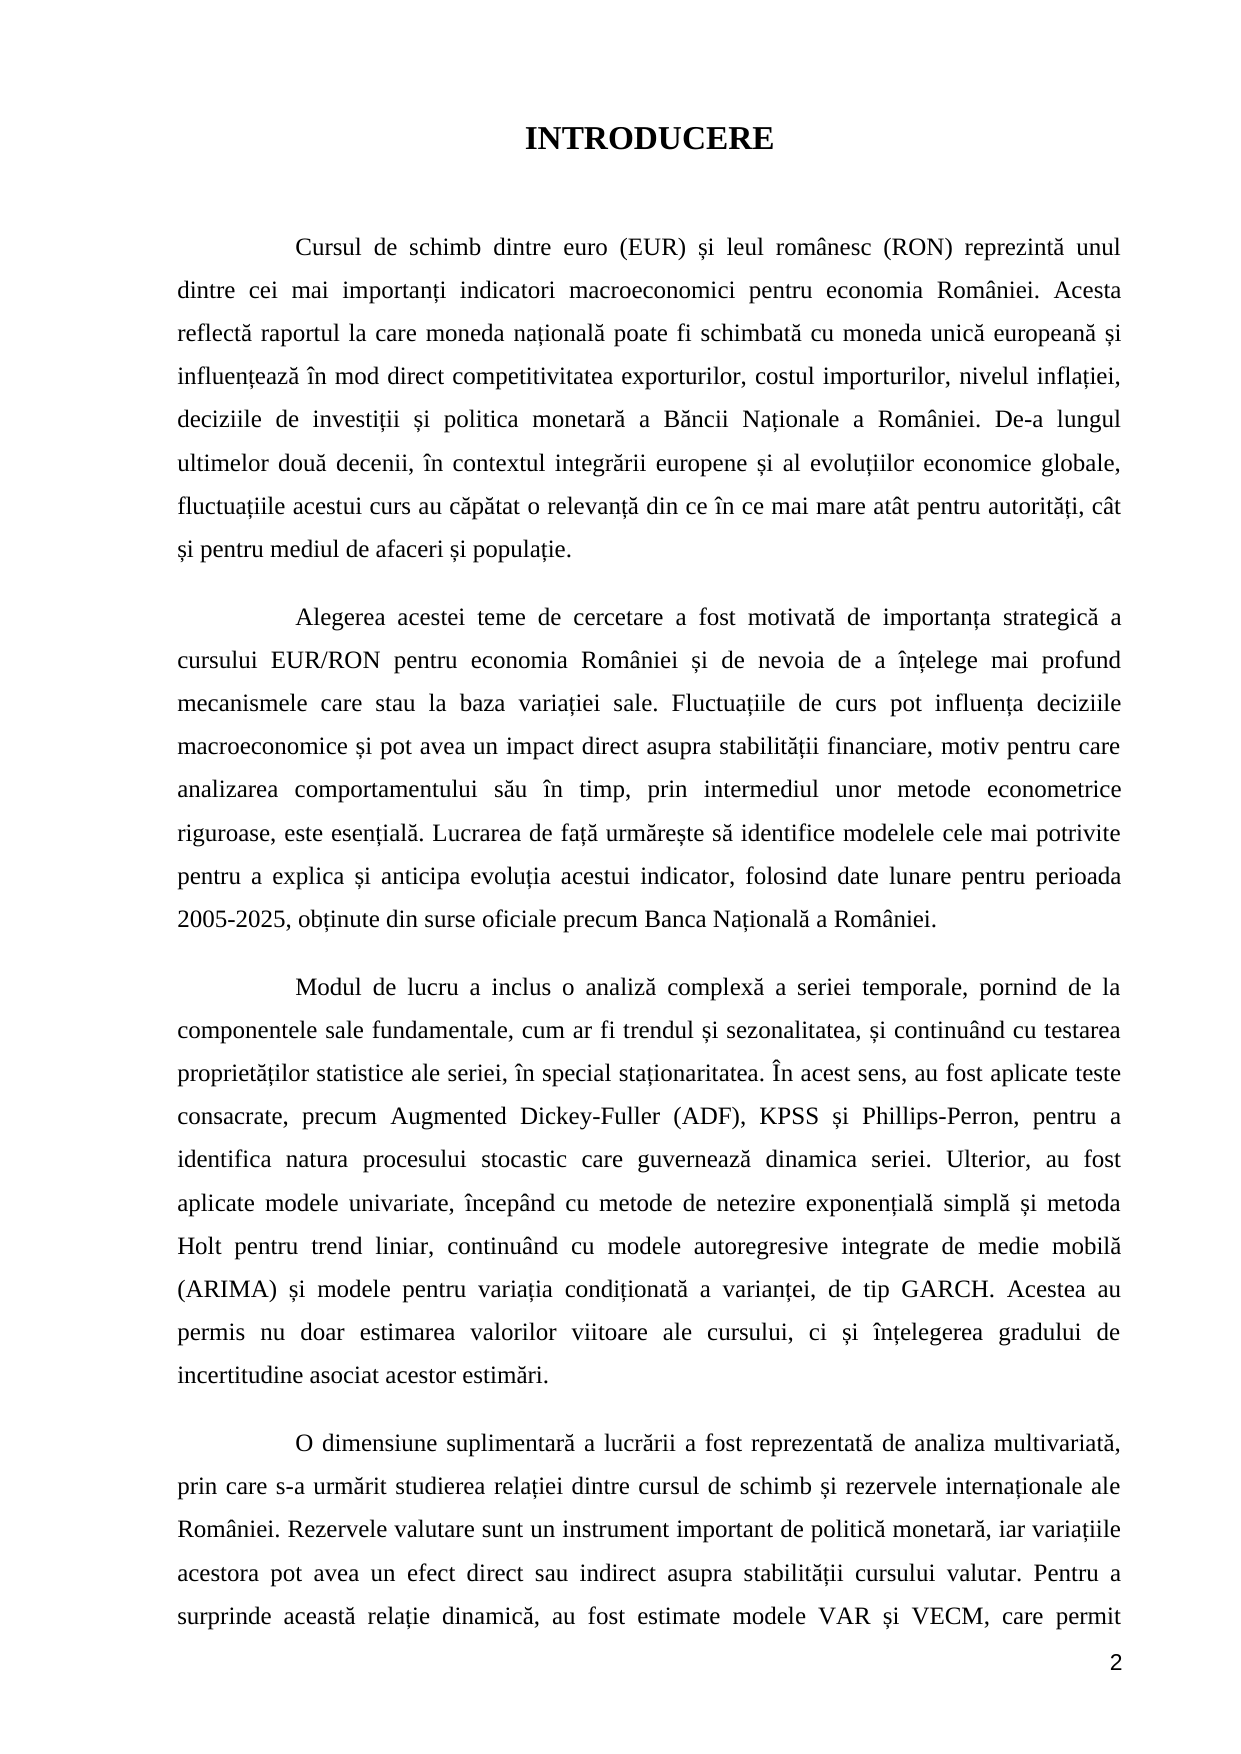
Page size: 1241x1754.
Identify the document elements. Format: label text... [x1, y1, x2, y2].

text Modul de lucru a inclus o analiză complexă a seriei temporale, pornind de la componentele sale fundamentale, cum ar fi trendul și sezonalitatea, și continuând cu testarea proprietăților statistice ale seriei, în special staționaritatea. În acest sens, au fost aplicate teste consacrate, precum Augmented Dickey-Fuller (ADF), KPSS și Phillips-Perron, pentru a identifica natura procesului stocastic care guvernează dinamica seriei. Ulterior, au fost aplicate modele univariate, începând cu metode de netezire exponențială simplă și metoda Holt pentru trend liniar, continuând cu modele autoregresive integrate de medie mobilă (ARIMA) și modele pentru variația condiționată a varianței, de tip GARCH. Acestea au permis nu doar estimarea valorilor viitoare ale cursului, ci și înțelegerea gradului de incertitudine asociat acestor estimări. [177, 972, 1122, 1389]
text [177, 1428, 1122, 1629]
text Cursul de schimb dintre euro (EUR) și leul românesc (RON) reprezintă unul dintre cei mai importanți indicatori macroeconomici pentru economia României. Acesta reflectă raportul la care moneda națională poate fi schimbată cu moneda unică europeană și influențează în mod direct competitivitatea exporturilor, costul importurilor, nivelul inflației, deciziile de investiții și politica monetară a Băncii Naționale a României. De-a lungul ultimelor două decenii, în contextul integrării europene și al evoluțiilor economice globale, fluctuațiile acestui curs au căpătat o relevanță din ce în ce mai mare atât pentru autorități, cât și pentru mediul de afaceri și populație. [177, 232, 1122, 563]
text Alegerea acestei teme de cercetare a fost motivată de importanța strategică a cursului EUR/RON pentru economia României și de nevoia de a înțelege mai profund mecanismele care stau la baza variației sale. Fluctuațiile de curs pot influența deciziile macroeconomice și pot avea un impact direct asupra stabilității financiare, motiv pentru care analizarea comportamentului său în timp, prin intermediul unor metode econometrice riguroase, este esențială. Lucrarea de față urmărește să identifice modelele cele mai potrivite pentru a explica și anticipa evoluția acestui indicator, folosind date lunare pentru perioada 2005-2025, obținute din surse oficiale precum Banca Națională a României. [177, 602, 1122, 933]
subtitle INTRODUCERE [177, 118, 1122, 156]
